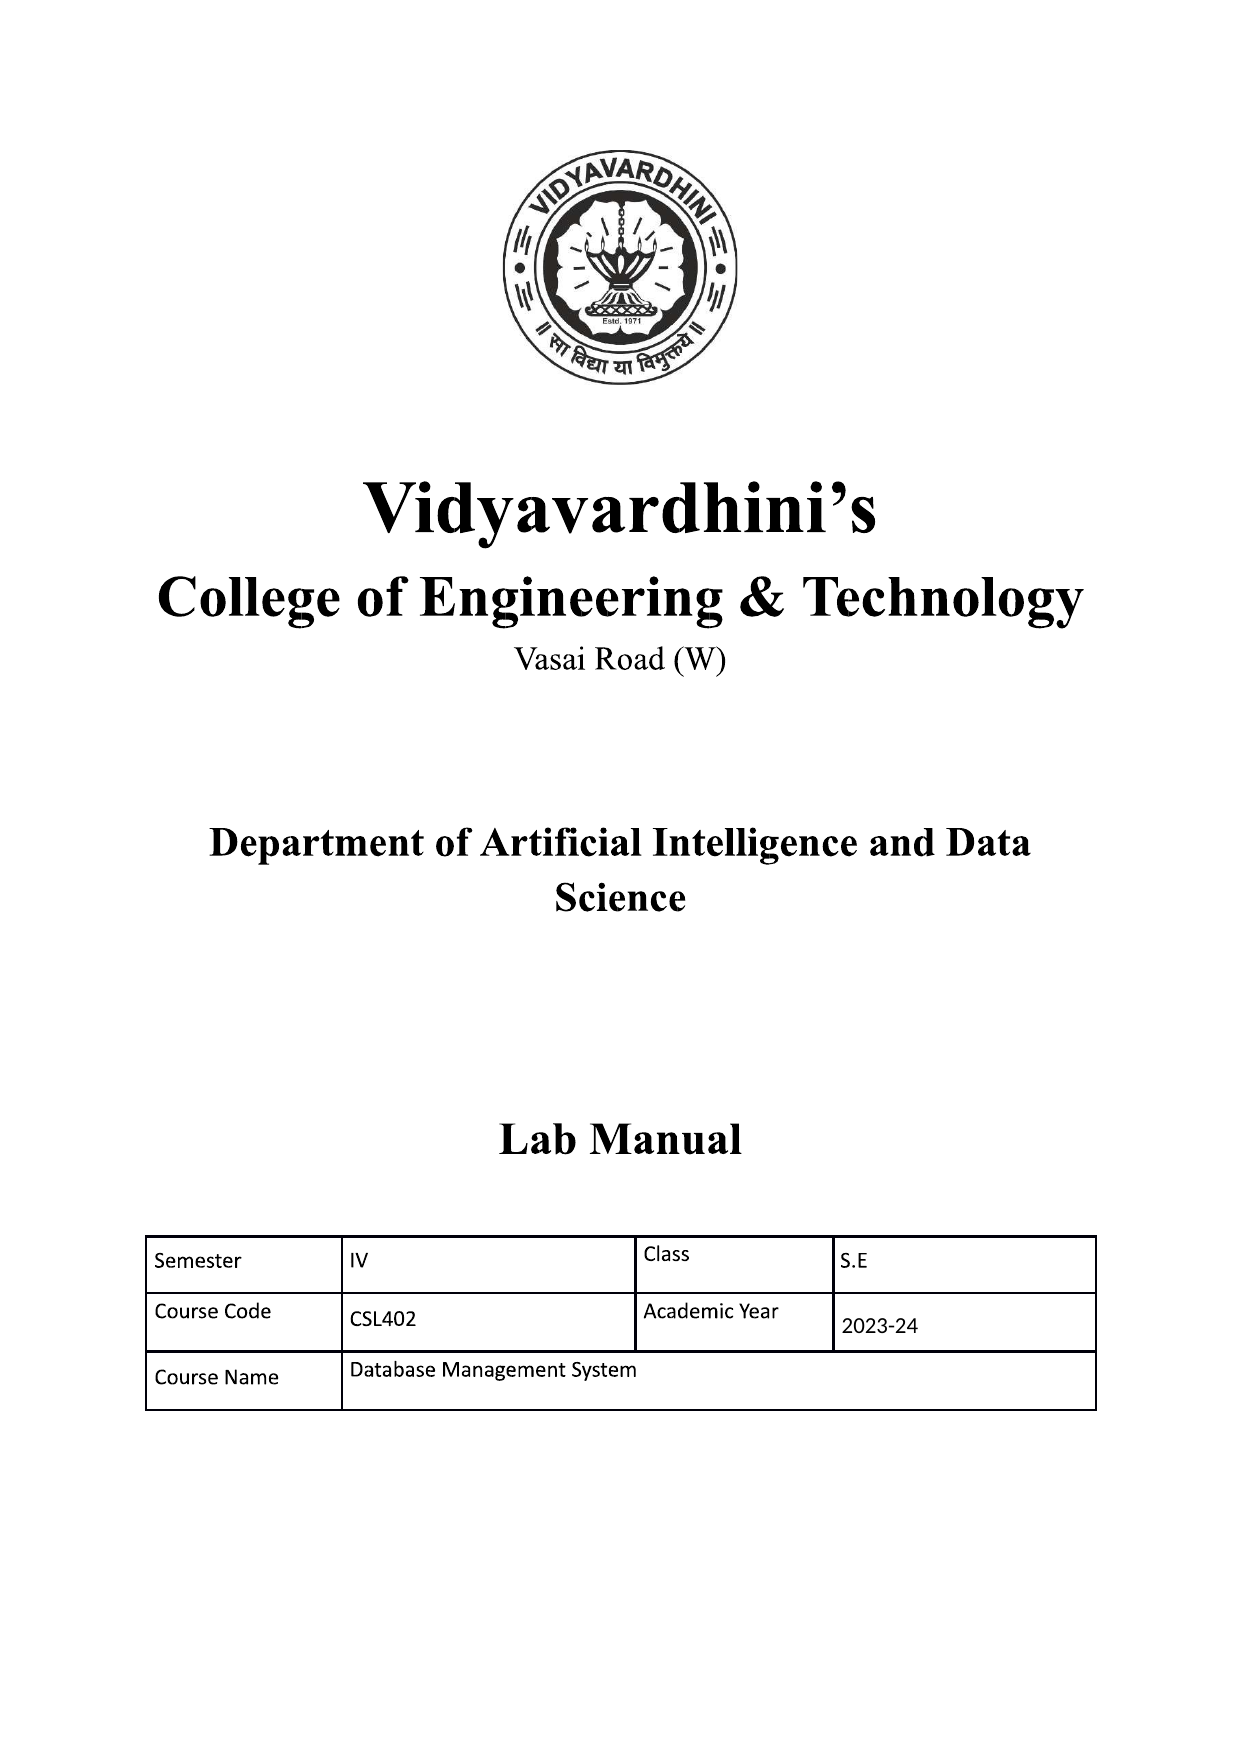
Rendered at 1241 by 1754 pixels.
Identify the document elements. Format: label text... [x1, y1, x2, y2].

table_header [147, 1238, 341, 1292]
table_header [343, 1238, 634, 1292]
table_cell 2023-24 [835, 1294, 1095, 1350]
picture [502, 150, 738, 385]
table_header [835, 1238, 1095, 1292]
table_header [637, 1238, 832, 1292]
table_cell [343, 1353, 1095, 1408]
table_cell [637, 1294, 832, 1350]
table_cell [147, 1294, 341, 1350]
table_cell [343, 1294, 634, 1350]
table_cell [147, 1353, 341, 1408]
